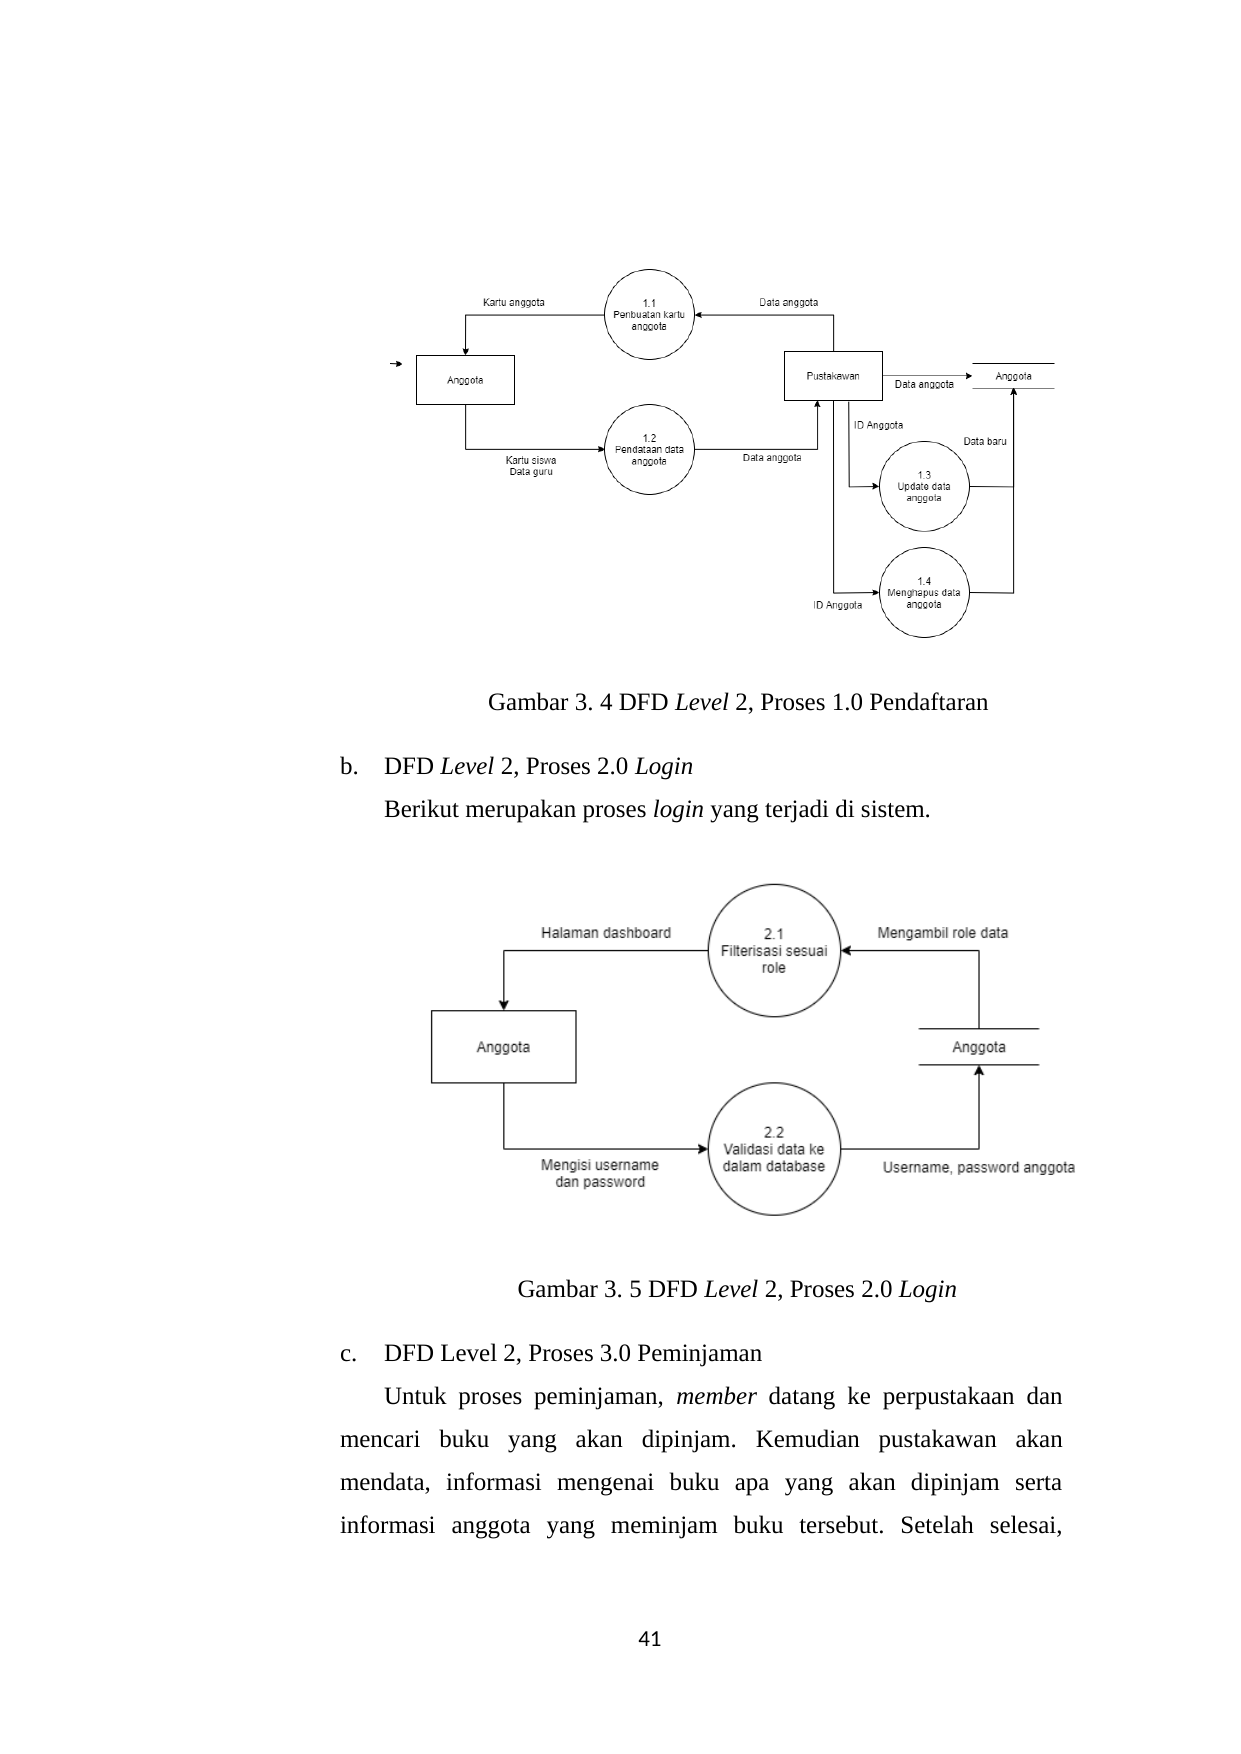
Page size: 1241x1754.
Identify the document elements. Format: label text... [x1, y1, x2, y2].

list Berikut merupakan proses login yang terjadi di sistem. [384, 794, 1063, 823]
list DFD Level 2, Proses 3.0 Peminjaman [340, 1338, 1063, 1367]
picture [383, 837, 1088, 1258]
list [340, 1381, 1063, 1539]
picture [383, 236, 1088, 671]
text Gambar 3. 5 DFD Level 2, Proses 2.0 Login [236, 1274, 1063, 1303]
text Gambar 3. 4 DFD Level 2, Proses 1.0 Pendaftaran [236, 687, 1063, 716]
list DFD Level 2, Proses 2.0 Login [340, 751, 1063, 780]
